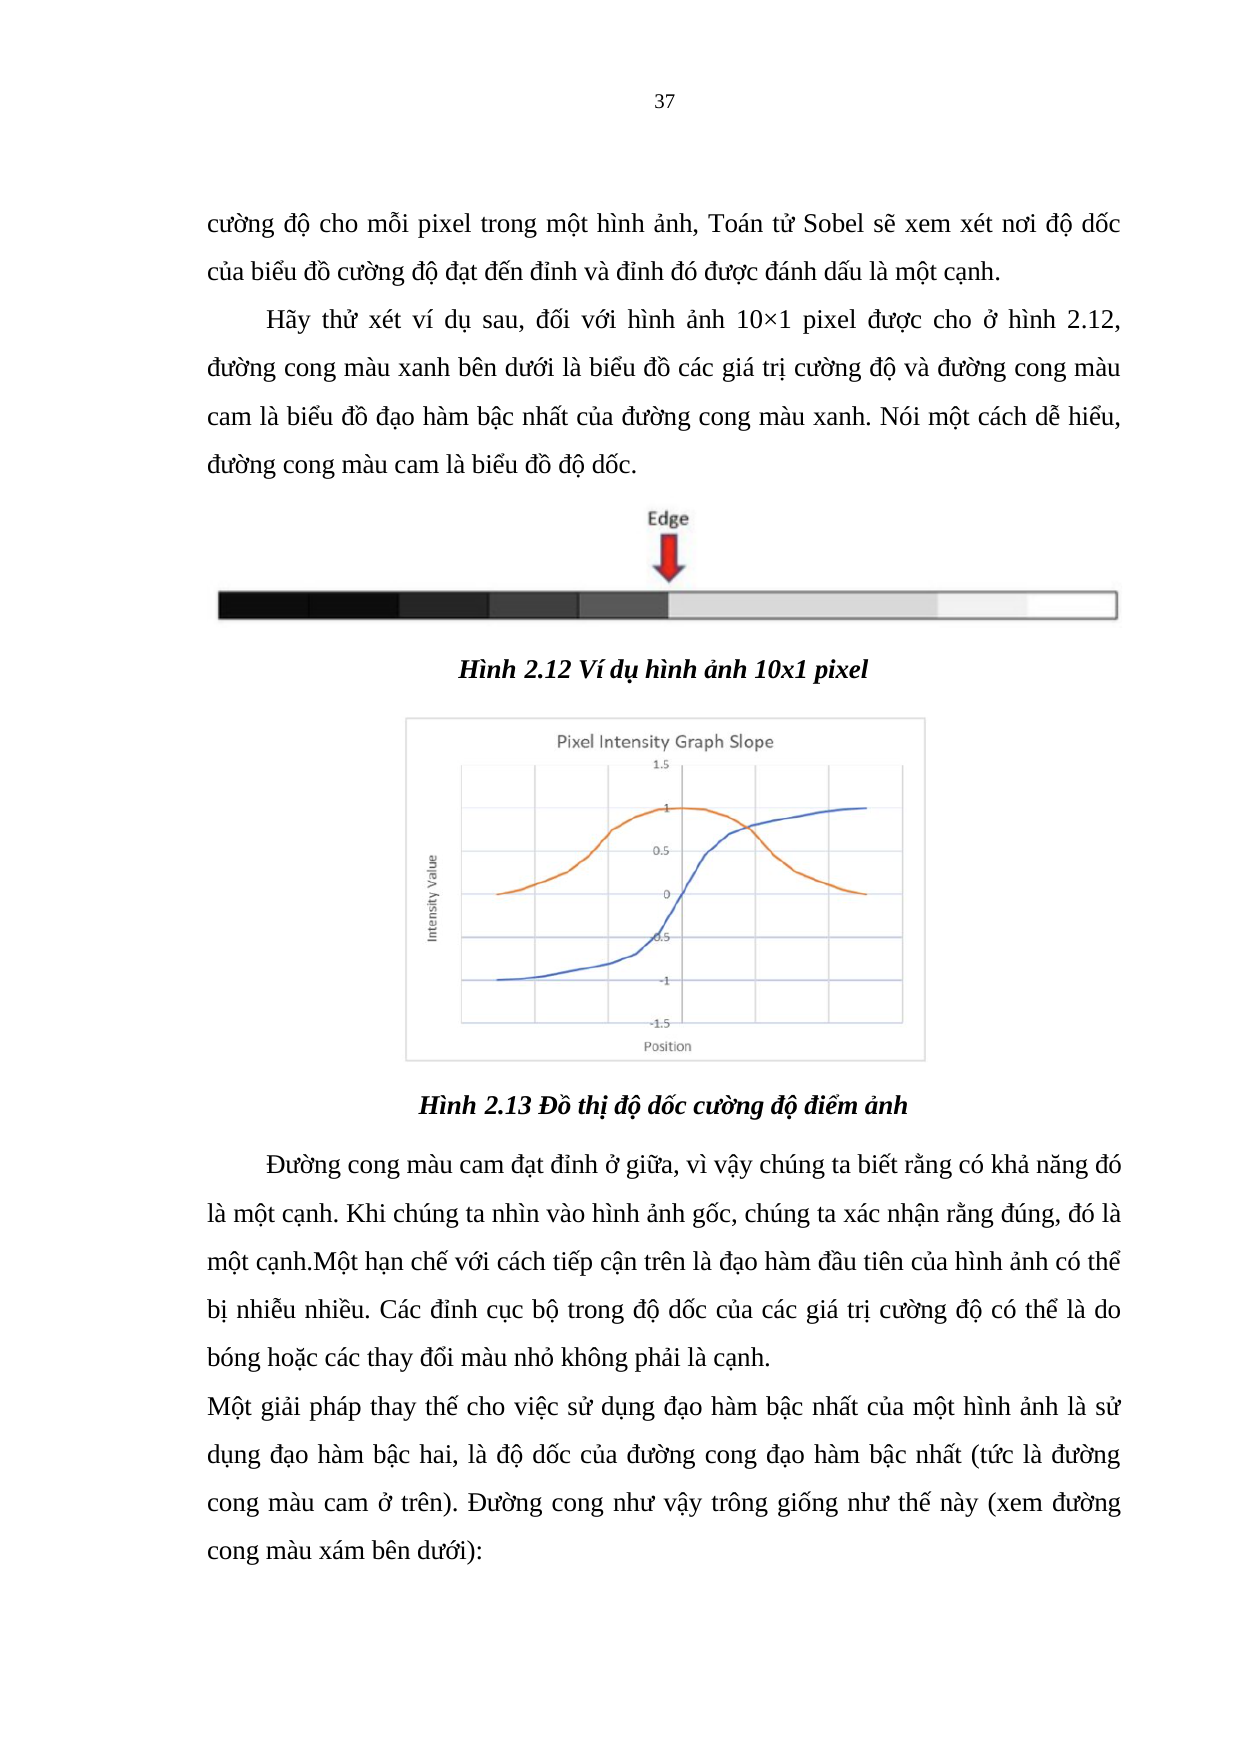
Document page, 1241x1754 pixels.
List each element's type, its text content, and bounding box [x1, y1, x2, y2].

picture [206, 496, 1123, 628]
text Đường cong màu cam đạt đỉnh ở giữa, vì vậy chúng ta biết rằng có khả năng đó là một cạnh. Khi chúng ta nhìn vào hình ảnh gốc, chúng ta xác nhận rằng đúng, đó là một cạnh.Một hạn chế với cách tiếp cận trên là đạo hàm đầu tiên của hình ảnh có thể bị nhiễu nhiều. Các đỉnh cục bộ trong độ dốc của các giá trị cường độ có thể là do bóng hoặc các thay đổi màu nhỏ không phải là cạnh. [207, 1149, 1122, 1373]
text Hãy thử xét ví dụ sau, đối với hình ảnh 10×1 pixel được cho ở hình 2.12, đường cong màu xanh bên dưới là biểu đồ các giá trị cường độ và đường cong màu cam là biểu đồ đạo hàm bậc nhất của đường cong màu xanh. Nói một cách dễ hiểu, đường cong màu cam là biểu đồ độ dốc. [207, 303, 1122, 479]
picture [397, 712, 932, 1064]
text Hình 2.12 Ví dụ hình ảnh 10x1 pixel [207, 653, 1122, 685]
text Một giải pháp thay thế cho việc sử dụng đạo hàm bậc nhất của một hình ảnh là sử dụng đạo hàm bậc hai, là độ dốc của đường cong đạo hàm bậc nhất (tức là đường cong màu cam ở trên). Đường cong như vậy trông giống như thế này (xem đường cong màu xám bên dưới): [207, 1390, 1122, 1566]
text Hình 2.13 Đồ thị độ dốc cường độ điểm ảnh [207, 1089, 1122, 1121]
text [207, 207, 1122, 286]
